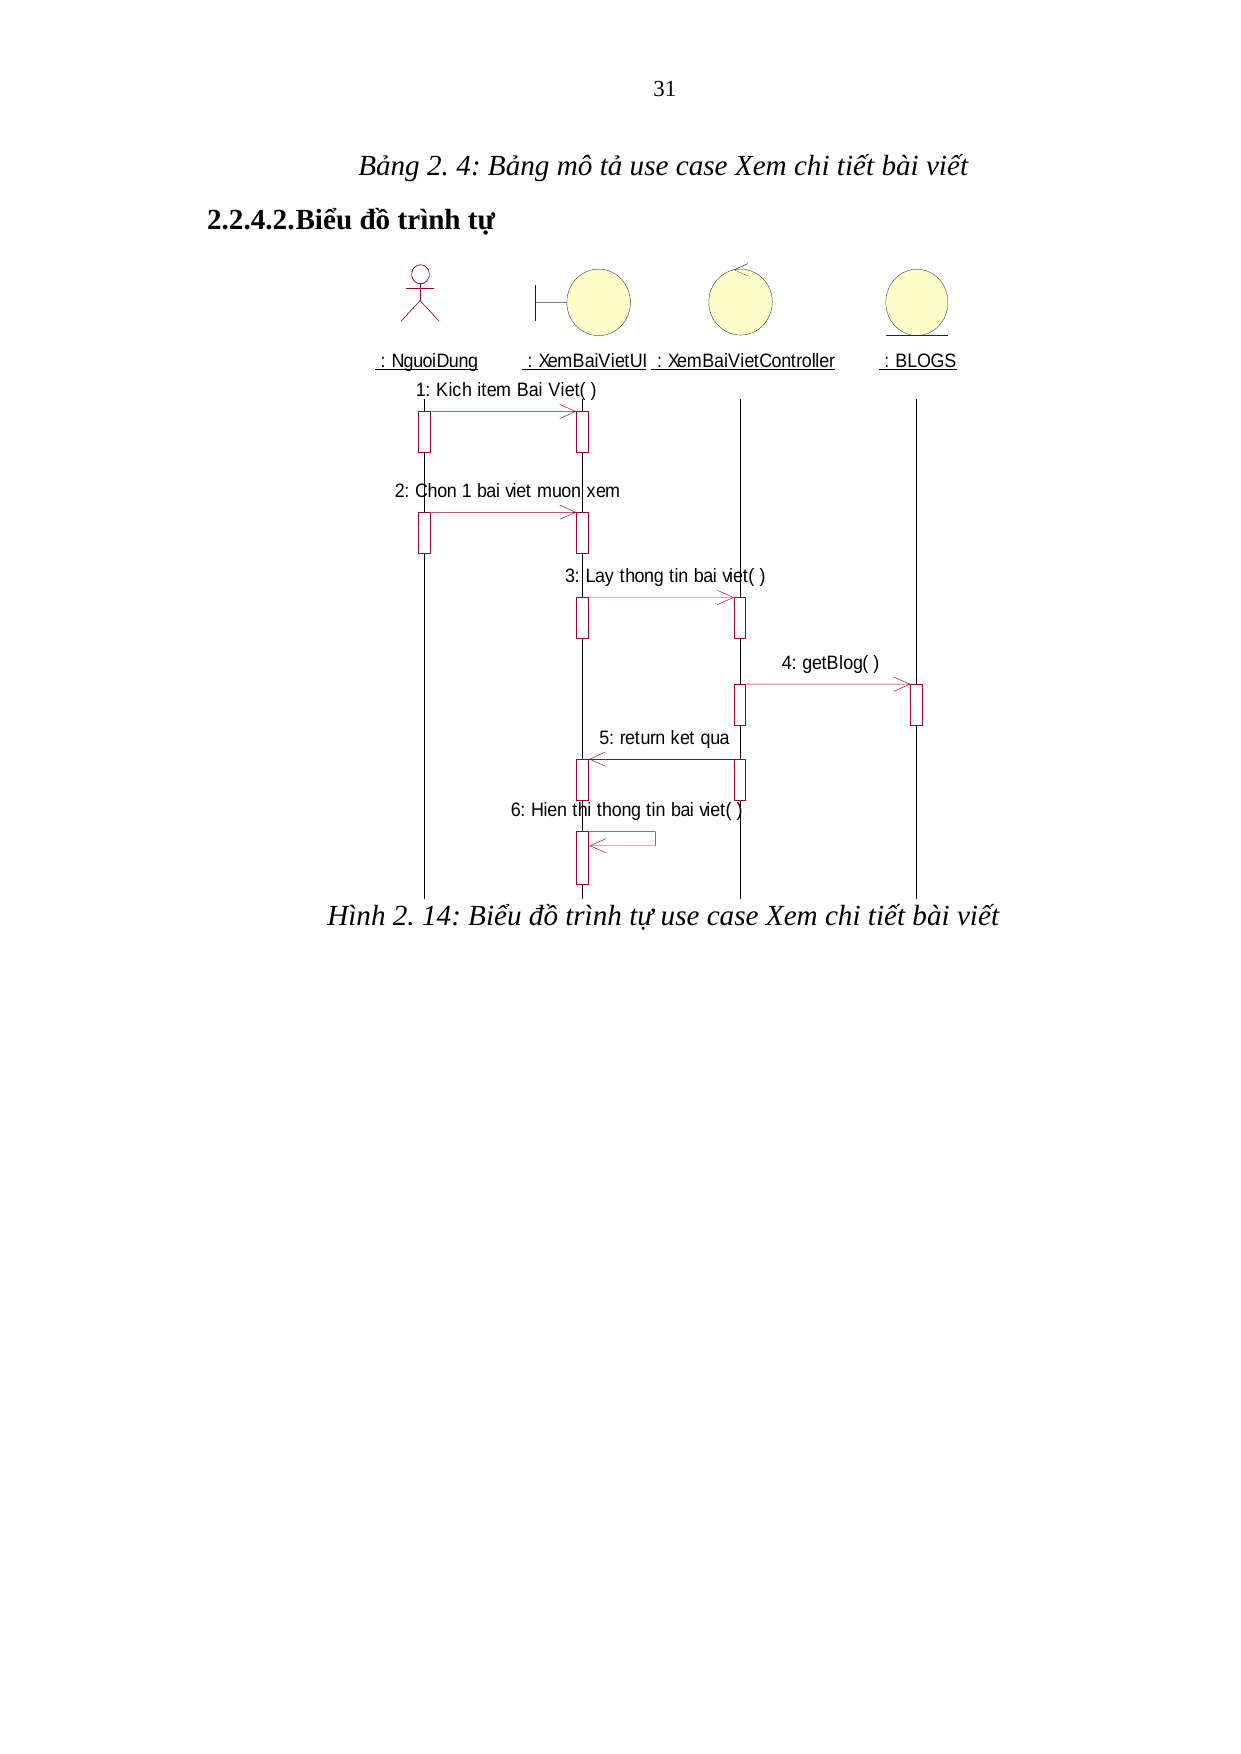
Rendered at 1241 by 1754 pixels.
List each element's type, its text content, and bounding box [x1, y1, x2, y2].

subtitle Biểu đồ trình tự [207, 202, 1122, 236]
text Hình 2. 14: Biểu đồ trình tự use case Xem chi tiết bài viết [207, 898, 1122, 932]
text Bảng 2. 4: Bảng mô tả use case Xem chi tiết bài viết [207, 148, 1122, 181]
